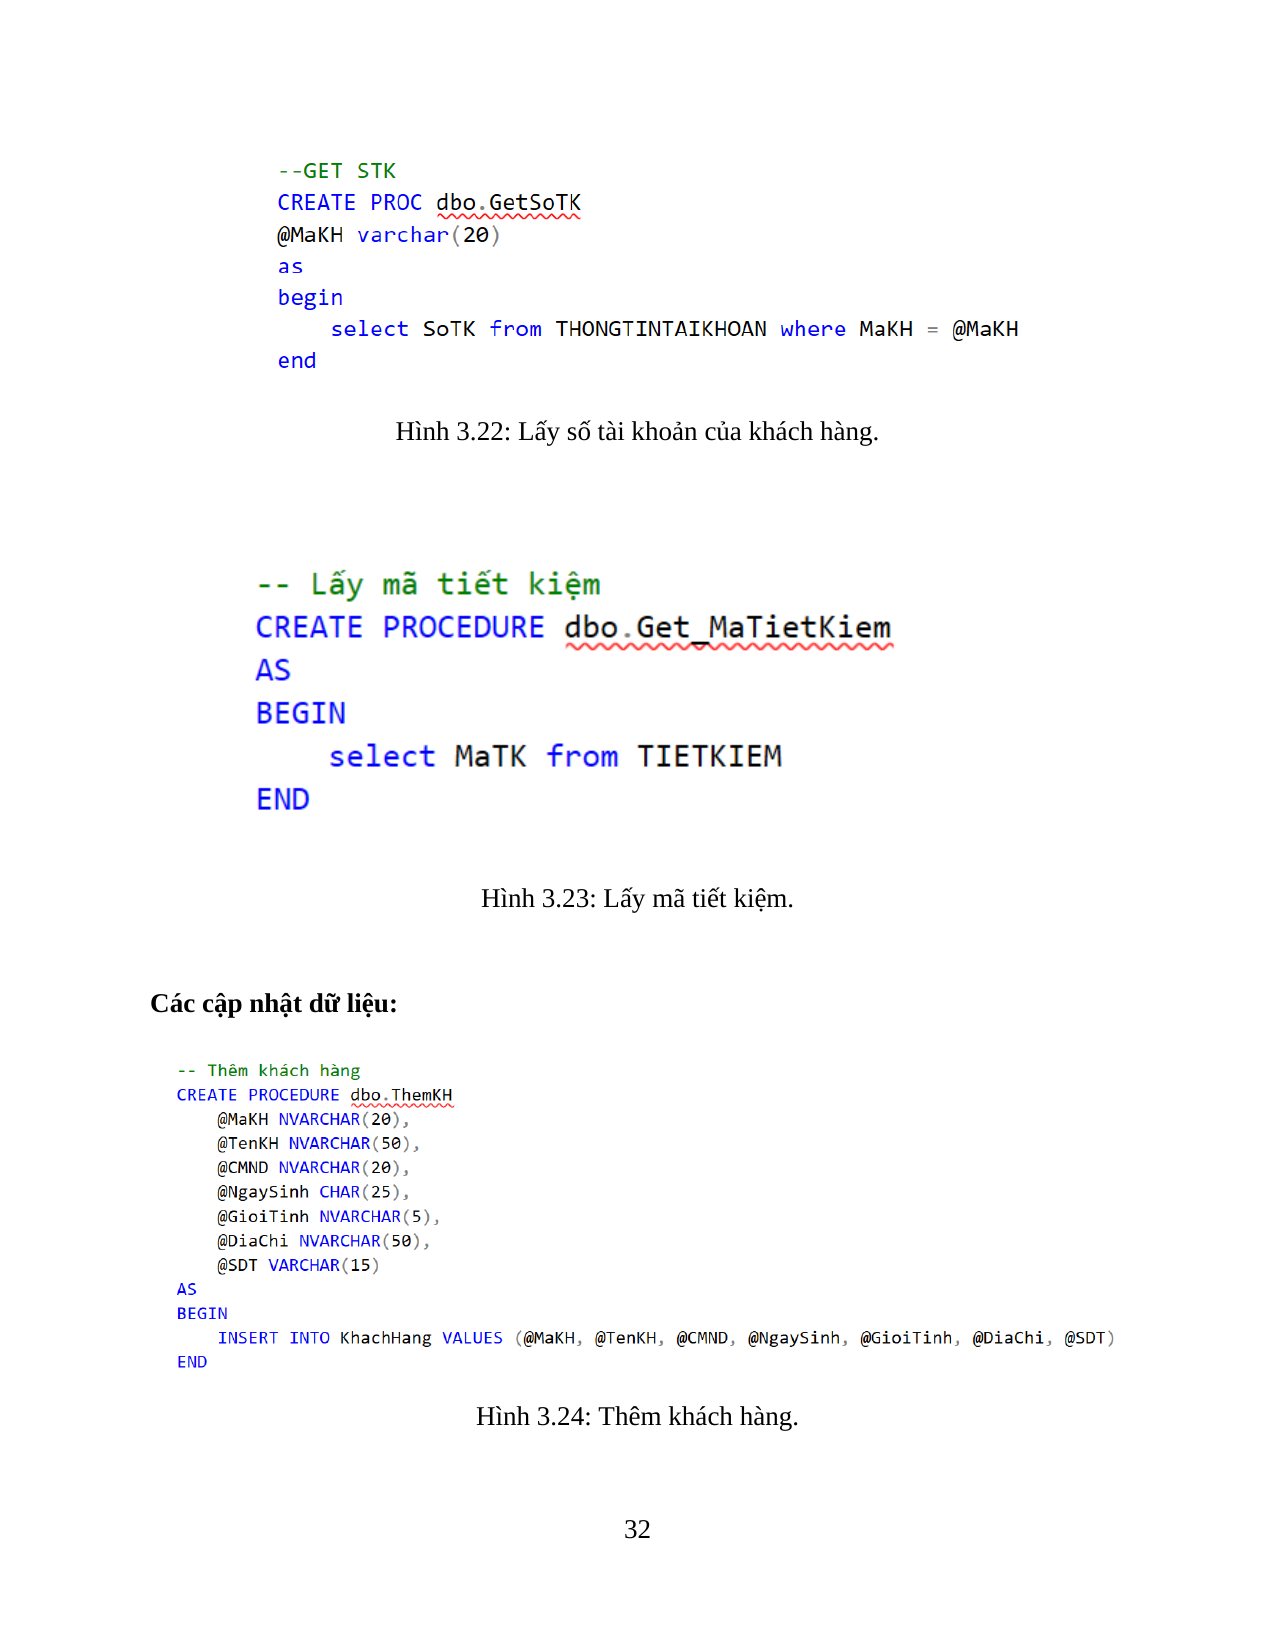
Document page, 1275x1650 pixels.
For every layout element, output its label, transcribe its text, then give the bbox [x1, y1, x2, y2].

text Hình 3.24: Thêm khách hàng. [150, 1400, 1125, 1431]
text Các cập nhật dữ liệu: [150, 987, 1125, 1019]
picture [150, 132, 1125, 393]
picture [150, 1040, 1125, 1379]
text Hình 3.22: Lấy số tài khoản của khách hàng. [150, 415, 1125, 446]
picture [150, 520, 1125, 860]
text Hình 3.23: Lấy mã tiết kiệm. [150, 882, 1125, 913]
